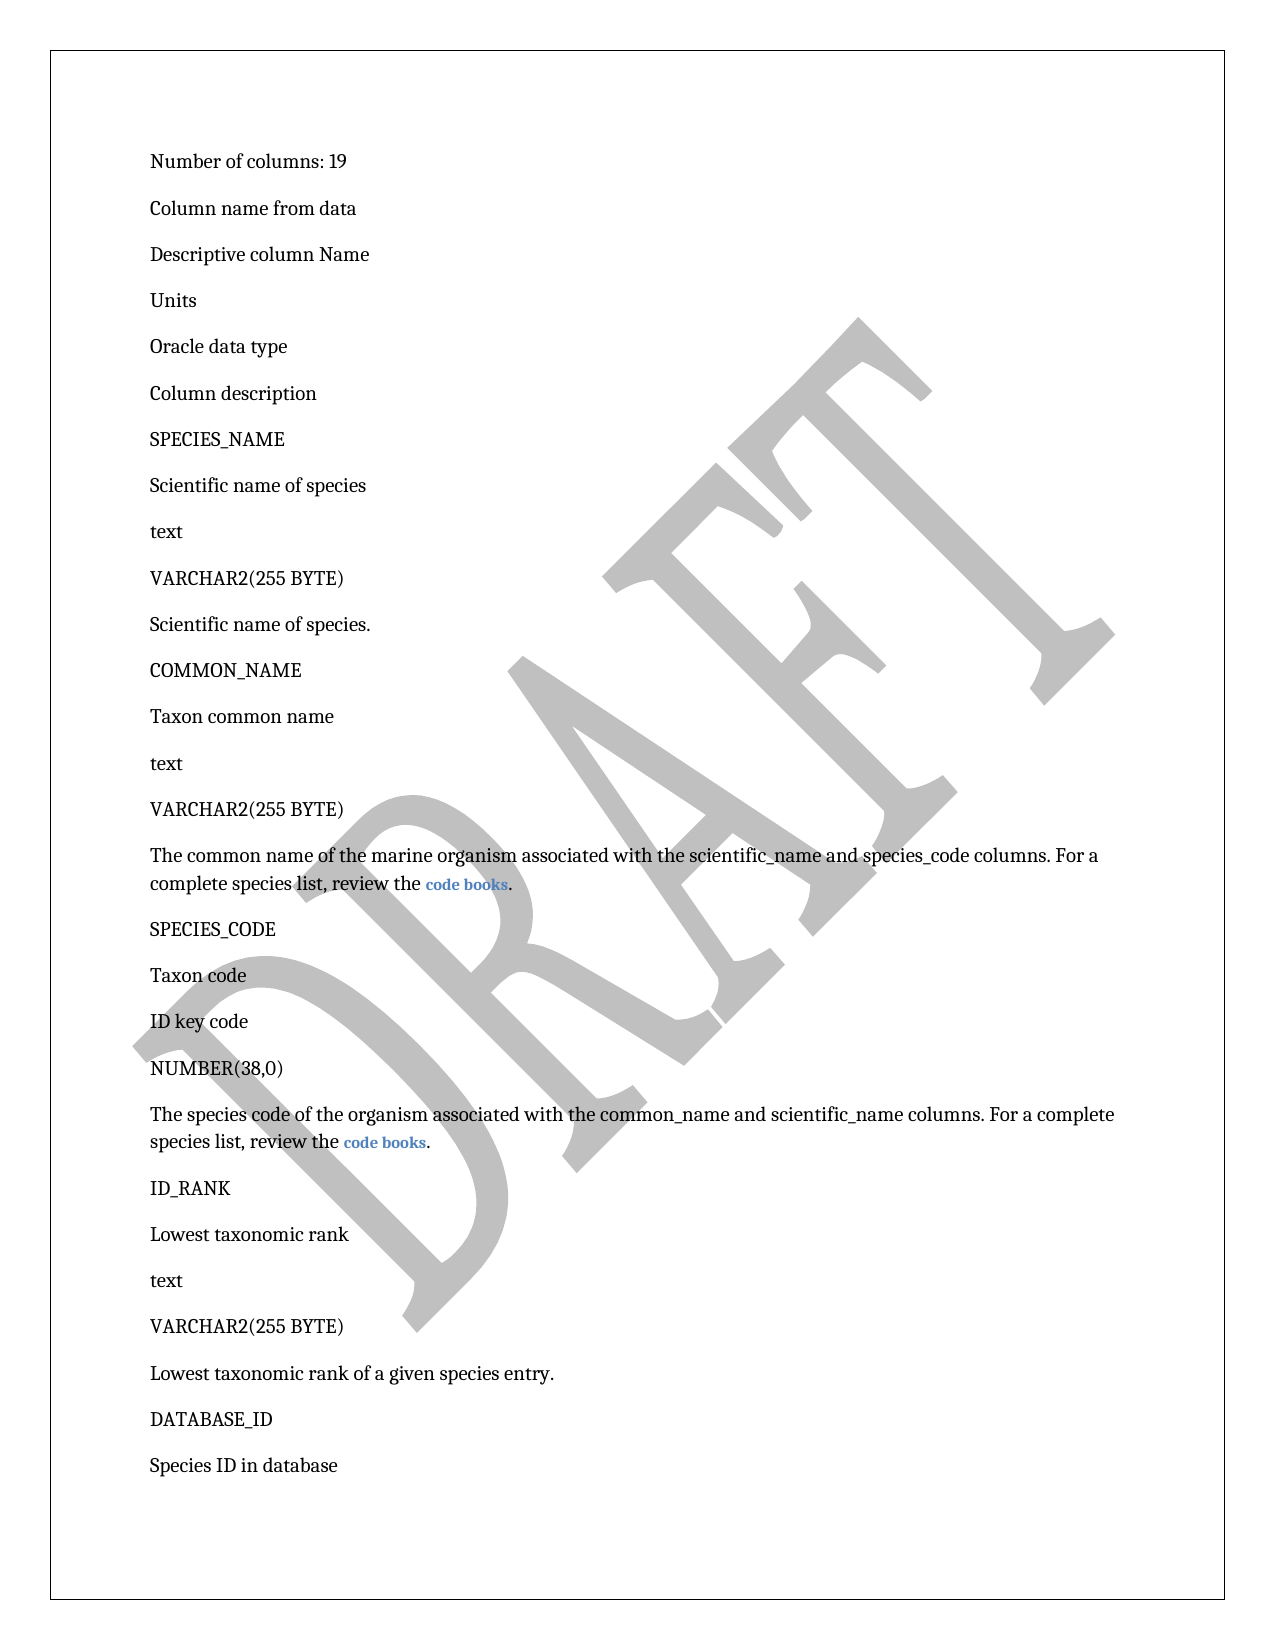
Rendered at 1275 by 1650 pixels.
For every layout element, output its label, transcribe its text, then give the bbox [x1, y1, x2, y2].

text text [150, 1269, 1125, 1293]
text Lowest taxonomic rank of a given species entry. [150, 1361, 1125, 1385]
text text [150, 520, 1125, 544]
text Scientific name of species [150, 474, 1125, 498]
text VARCHAR2(255 BYTE) [150, 566, 1125, 590]
text SPECIES_CODE [150, 917, 1125, 941]
text ID_RANK [150, 1176, 1125, 1200]
text VARCHAR2(255 BYTE) [150, 1315, 1125, 1339]
text Lowest taxonomic rank [150, 1222, 1125, 1246]
text Number of columns: 19 [150, 150, 1125, 174]
text DATABASE_ID [150, 1407, 1125, 1431]
text VARCHAR2(255 BYTE) [150, 797, 1125, 821]
text Column name from data [150, 196, 1125, 220]
text Taxon common name [150, 705, 1125, 729]
text text [150, 751, 1125, 775]
text NUMBER(38,0) [150, 1056, 1125, 1080]
text ID key code [150, 1010, 1125, 1034]
text Descriptive column Name [150, 242, 1125, 266]
text Taxon code [150, 964, 1125, 988]
text Oracle data type [150, 335, 1125, 359]
text Column description [150, 381, 1125, 405]
text Scientific name of species. [150, 612, 1125, 636]
text SPECIES_NAME [150, 427, 1125, 451]
text Species ID in database [150, 1454, 1125, 1478]
text The species code of the organism associated with the common_name and scientific_name columns. For a complete species list, review the code books. [150, 1102, 1125, 1154]
text The common name of the marine organism associated with the scientific_name and species_code columns. For a complete species list, review the code books. [150, 844, 1125, 895]
text COMMON_NAME [150, 659, 1125, 683]
text Units [150, 289, 1125, 313]
